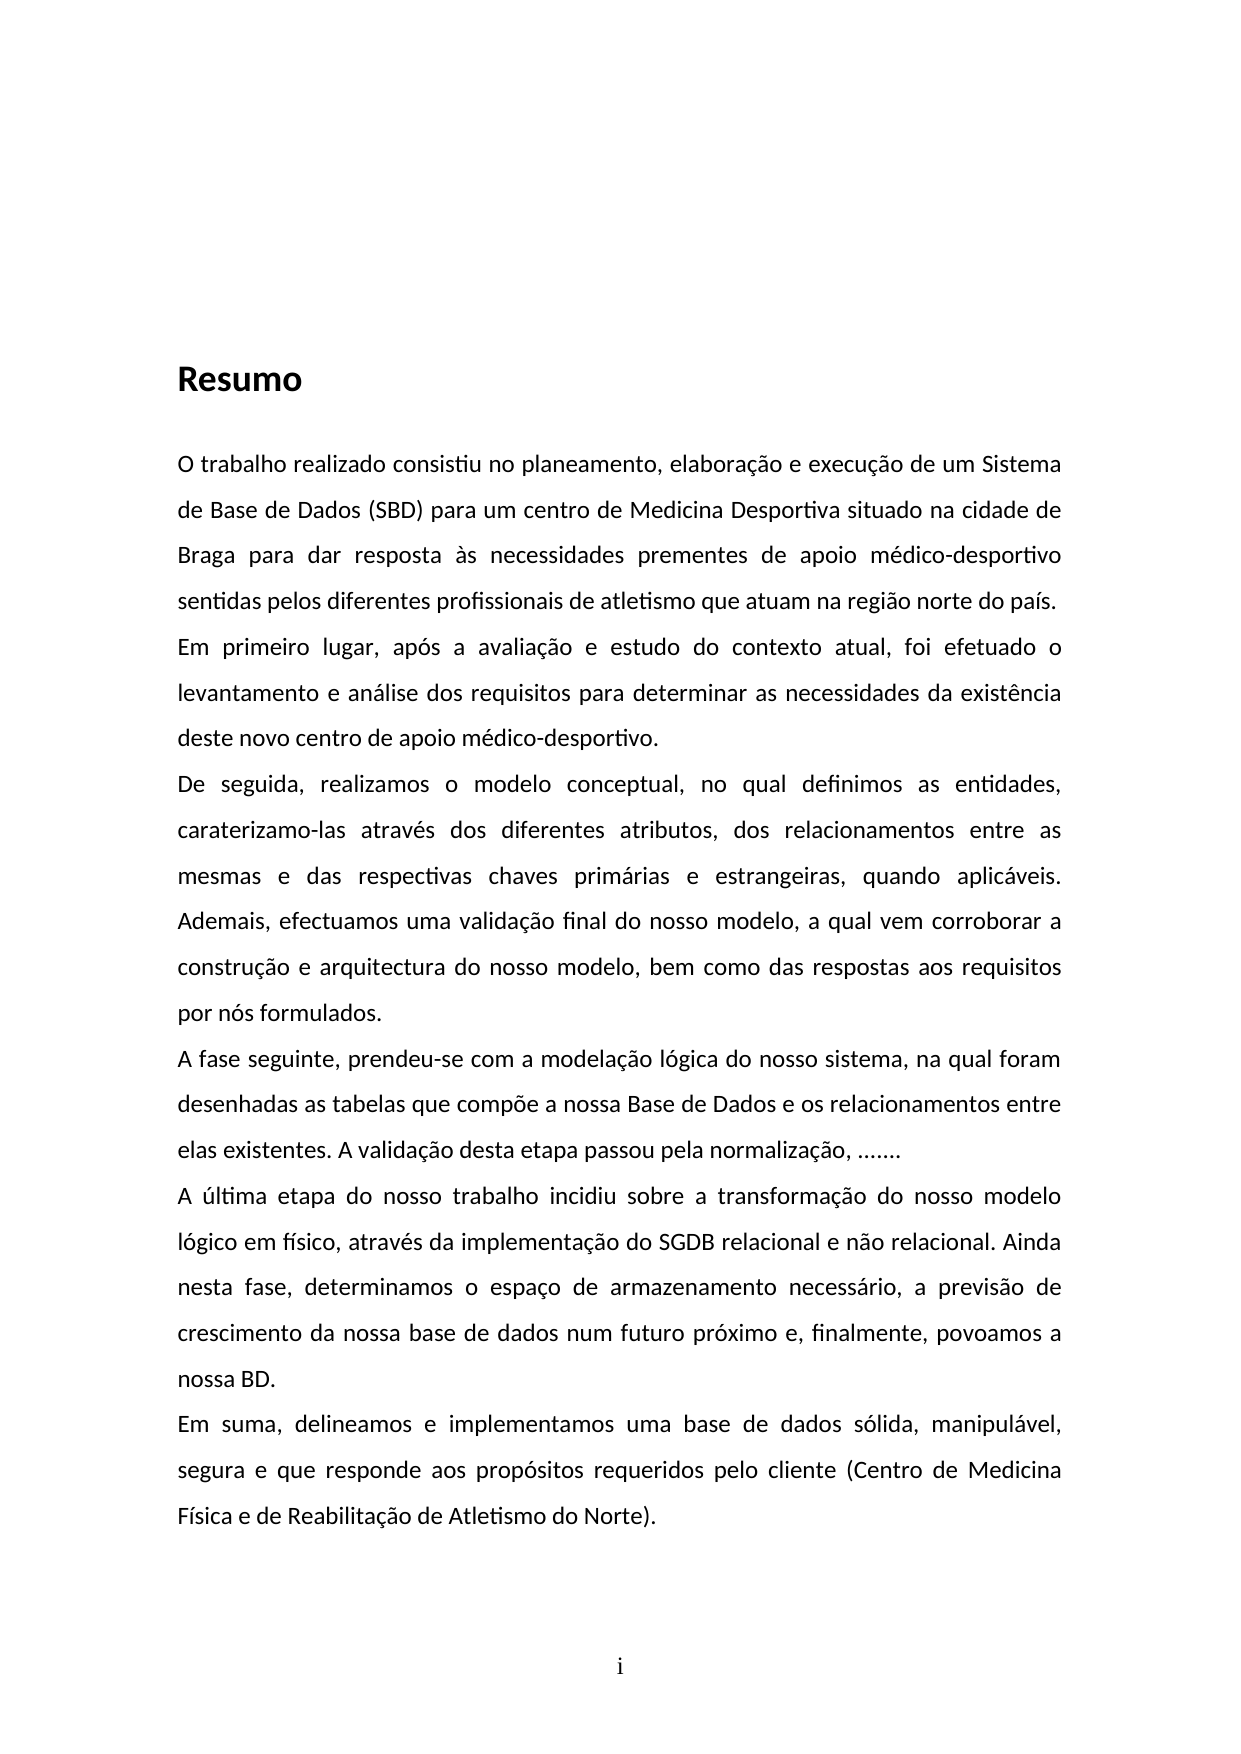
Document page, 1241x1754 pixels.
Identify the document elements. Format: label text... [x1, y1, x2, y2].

text O trabalho realizado consistiu no planeamento, elaboração e execução de um Sistema de Base de Dados (SBD) para um centro de Medicina Desportiva situado na cidade de Braga para dar resposta às necessidades prementes de apoio médico-desportivo sentidas pelos diferentes profissionais de atletismo que atuam na região norte do país. [177, 448, 1063, 616]
text A fase seguinte, prendeu-se com a modelação lógica do nosso sistema, na qual foram desenhadas as tabelas que compõe a nossa Base de Dados e os relacionamentos entre elas existentes. A validação desta etapa passou pela normalização, ....... [177, 1043, 1063, 1165]
subtitle Resumo [177, 354, 1063, 400]
text Em suma, delineamos e implementamos uma base de dados sólida, manipulável, segura e que responde aos propósitos requeridos pelo cliente (Centro de Medicina Física e de Reabilitação de Atletismo do Norte). [177, 1408, 1063, 1531]
text De seguida, realizamos o modelo conceptual, no qual definimos as entidades, caraterizamo-las através dos diferentes atributos, dos relacionamentos entre as mesmas e das respectivas chaves primárias e estrangeiras, quando aplicáveis. Ademais, efectuamos uma validação final do nosso modelo, a qual vem corroborar a construção e arquitectura do nosso modelo, bem como das respostas aos requisitos por nós formulados. [177, 768, 1063, 1027]
text A última etapa do nosso trabalho incidiu sobre a transformação do nosso modelo lógico em físico, através da implementação do SGDB relacional e não relacional. Ainda nesta fase, determinamos o espaço de armazenamento necessário, a previsão de crescimento da nossa base de dados num futuro próximo e, finalmente, povoamos a nossa BD. [177, 1180, 1063, 1393]
text Em primeiro lugar, após a avaliação e estudo do contexto atual, foi efetuado o levantamento e análise dos requisitos para determinar as necessidades da existência deste novo centro de apoio médico-desportivo. [177, 631, 1063, 753]
